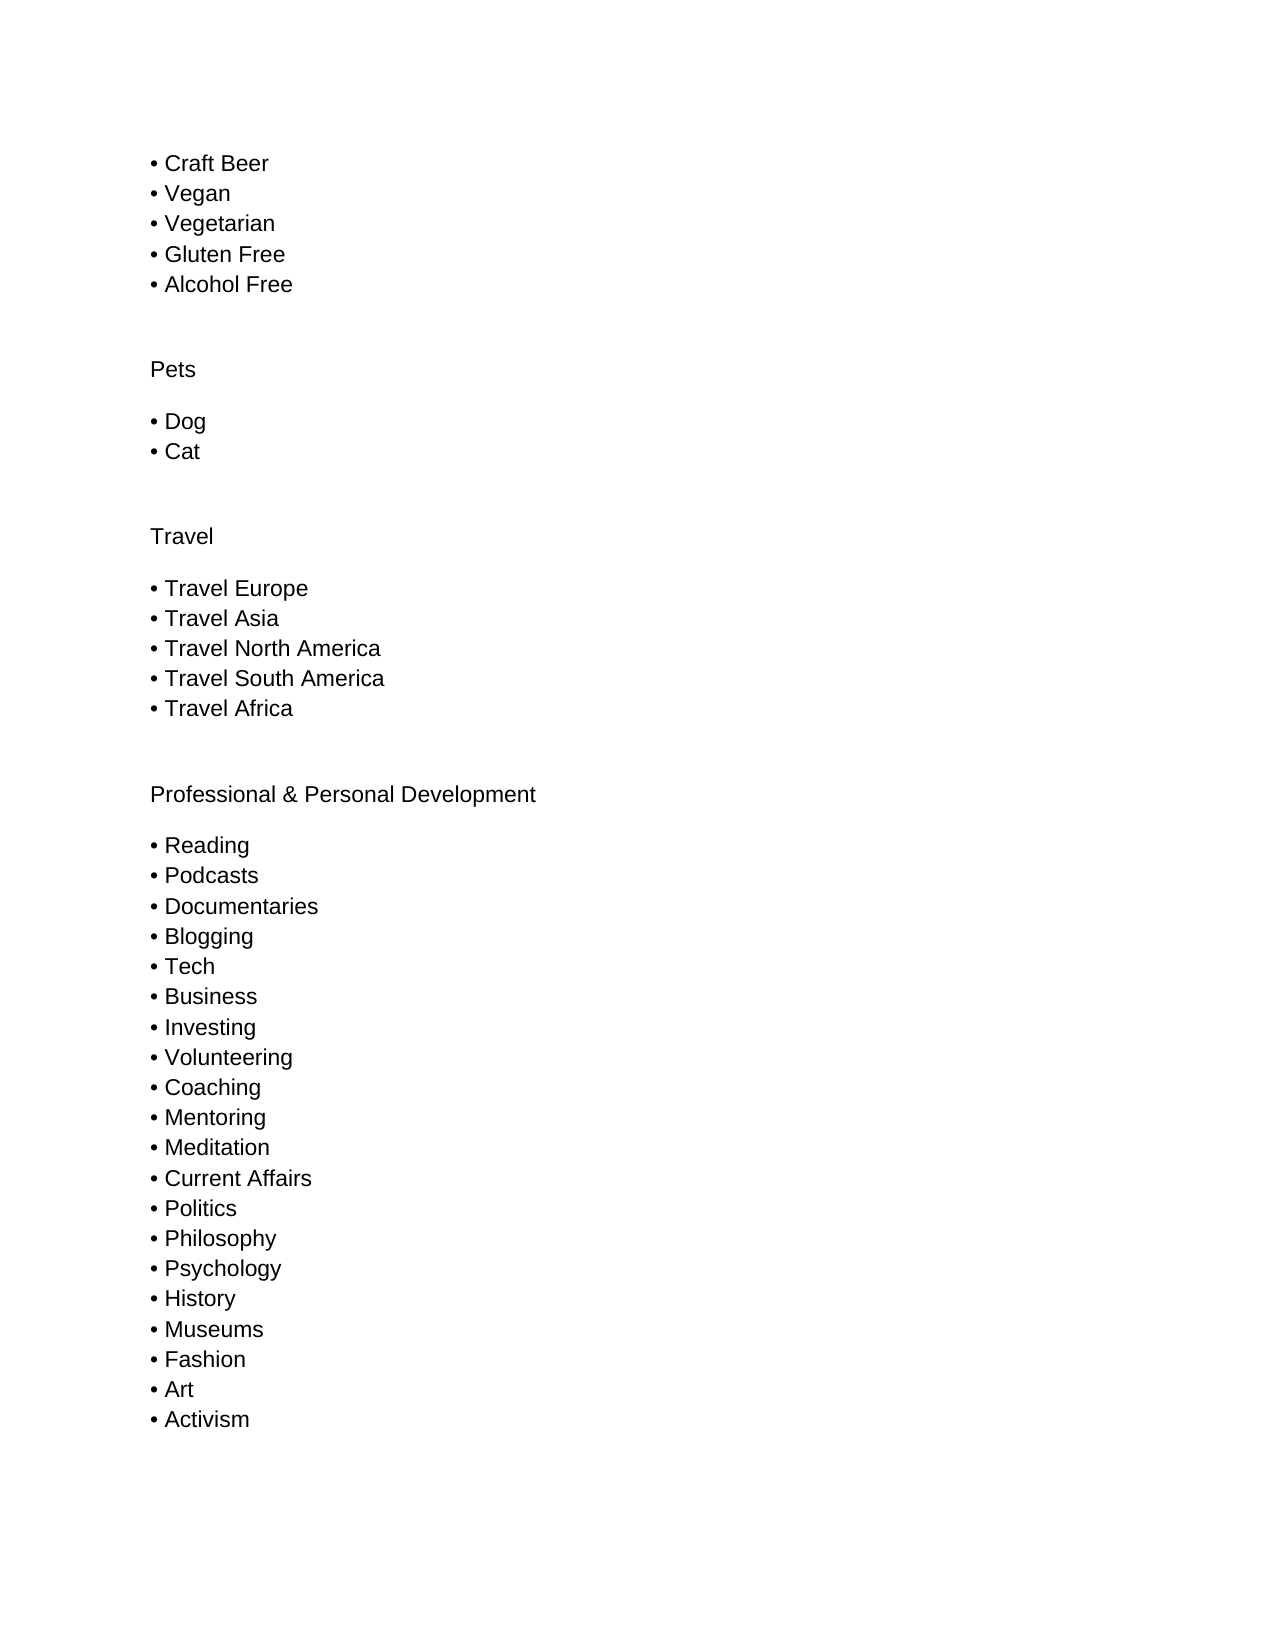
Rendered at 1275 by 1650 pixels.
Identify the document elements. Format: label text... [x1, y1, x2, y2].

text • Gluten Free [150, 241, 1125, 267]
text • Investing [150, 1013, 1125, 1040]
text • Travel Africa [150, 695, 1125, 722]
text • Reading [150, 832, 1125, 858]
text • Politics [150, 1195, 1125, 1221]
text • Craft Beer [150, 150, 1125, 176]
text • Museums [150, 1316, 1125, 1342]
text • History [150, 1285, 1125, 1312]
text • Volunteering [150, 1044, 1125, 1070]
text Travel [150, 523, 1125, 549]
text • Current Affairs [150, 1164, 1125, 1191]
text • Coaching [150, 1074, 1125, 1100]
text • Art [150, 1376, 1125, 1402]
text • Blogging [150, 923, 1125, 949]
text • Travel North America [150, 635, 1125, 661]
text • Documentaries [150, 893, 1125, 919]
text Professional & Personal Development [150, 781, 1125, 807]
text • Podcasts [150, 862, 1125, 889]
text • Fashion [150, 1346, 1125, 1372]
text • Cat [150, 438, 1125, 464]
text • Psychology [150, 1255, 1125, 1281]
text • Tech [150, 953, 1125, 979]
text • Dog [150, 408, 1125, 434]
text • Vegetarian [150, 210, 1125, 237]
text • Alcohol Free [150, 271, 1125, 297]
text • Philosophy [150, 1225, 1125, 1251]
text • Meditation [150, 1134, 1125, 1161]
text • Mentoring [150, 1104, 1125, 1130]
text • Travel Europe [150, 574, 1125, 601]
text • Business [150, 983, 1125, 1009]
text • Travel South America [150, 665, 1125, 692]
text • Activism [150, 1406, 1125, 1432]
text Pets [150, 356, 1125, 383]
text • Travel Asia [150, 605, 1125, 631]
text • Vegan [150, 180, 1125, 207]
